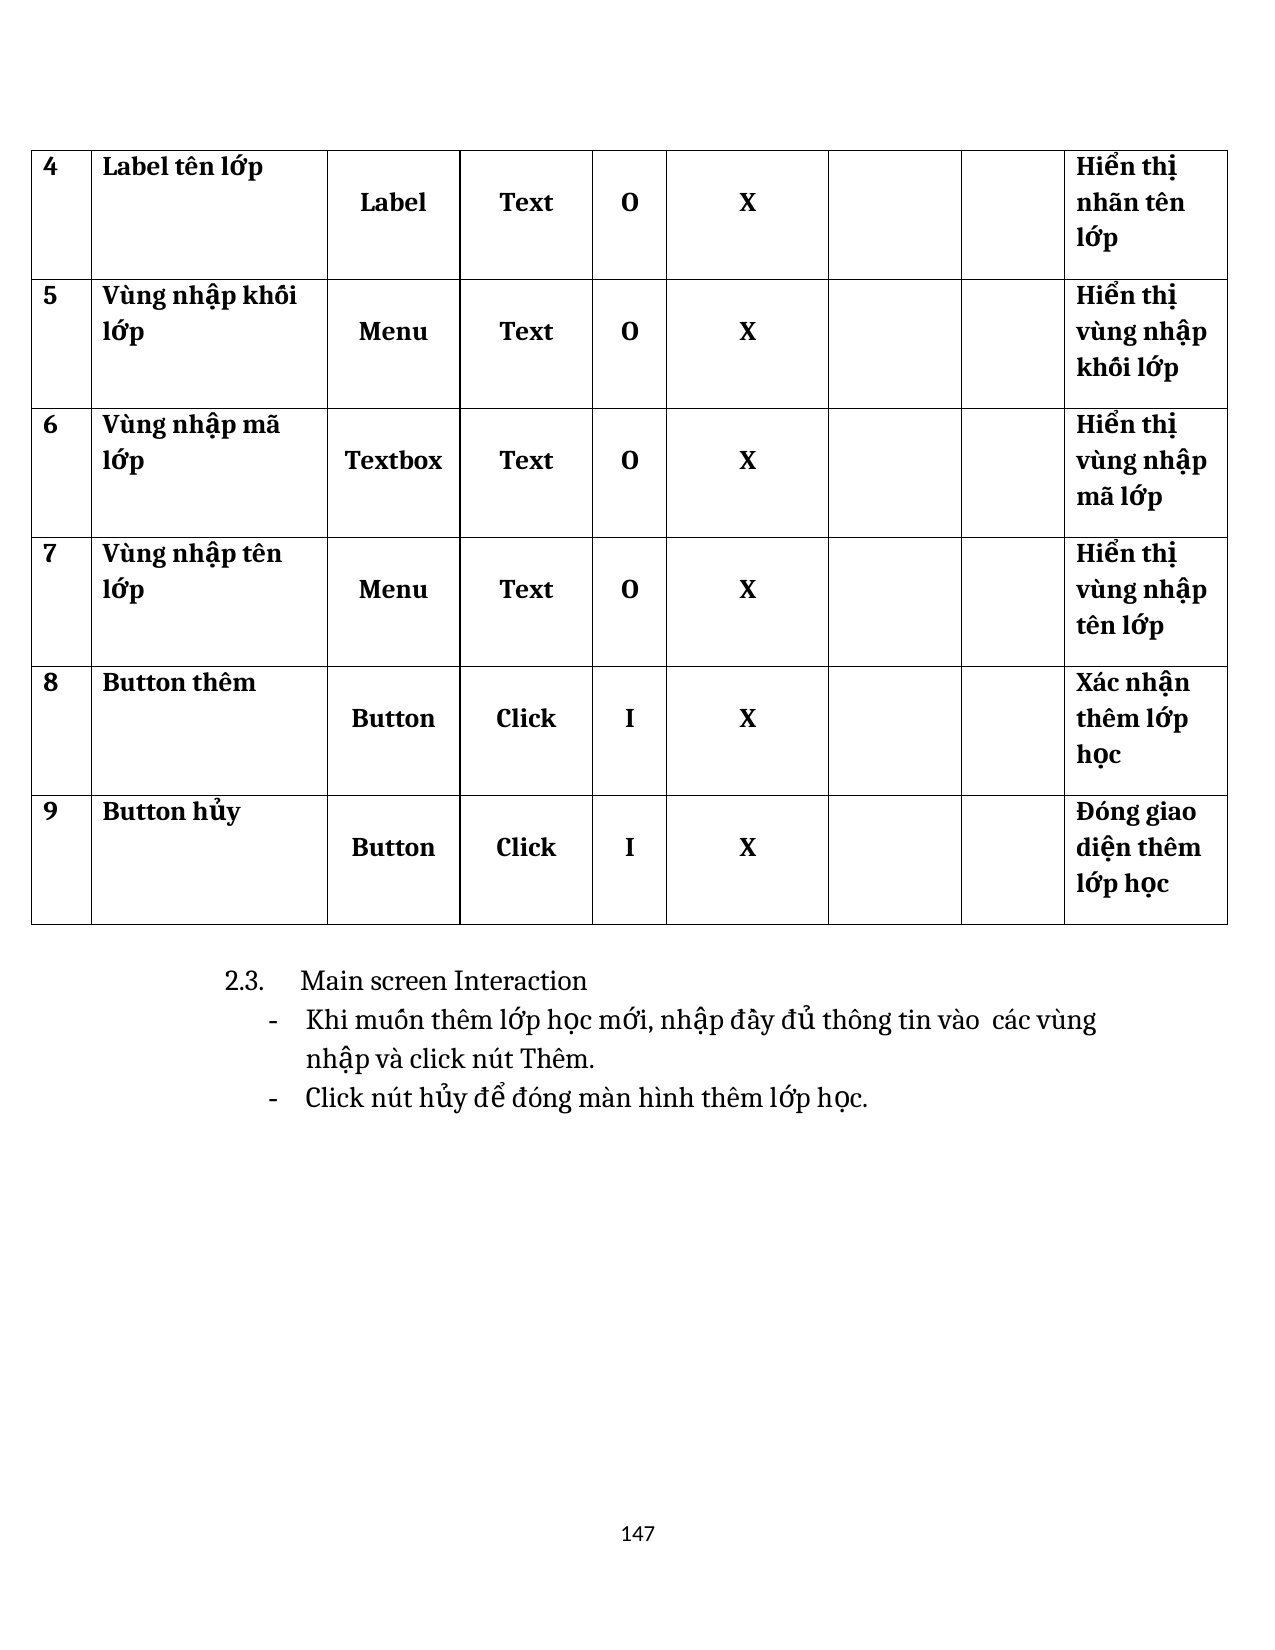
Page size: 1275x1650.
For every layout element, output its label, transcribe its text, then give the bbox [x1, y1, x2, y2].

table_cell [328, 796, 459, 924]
list Main screen Interaction [225, 964, 1125, 997]
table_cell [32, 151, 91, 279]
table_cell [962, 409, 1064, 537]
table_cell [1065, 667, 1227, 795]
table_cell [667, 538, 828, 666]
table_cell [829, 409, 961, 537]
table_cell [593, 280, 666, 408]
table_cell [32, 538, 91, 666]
list Khi muốn thêm lớp học mới, nhập đầy đủ thông tin vào các vùng nhập và click nút Thêm. [268, 1002, 1125, 1076]
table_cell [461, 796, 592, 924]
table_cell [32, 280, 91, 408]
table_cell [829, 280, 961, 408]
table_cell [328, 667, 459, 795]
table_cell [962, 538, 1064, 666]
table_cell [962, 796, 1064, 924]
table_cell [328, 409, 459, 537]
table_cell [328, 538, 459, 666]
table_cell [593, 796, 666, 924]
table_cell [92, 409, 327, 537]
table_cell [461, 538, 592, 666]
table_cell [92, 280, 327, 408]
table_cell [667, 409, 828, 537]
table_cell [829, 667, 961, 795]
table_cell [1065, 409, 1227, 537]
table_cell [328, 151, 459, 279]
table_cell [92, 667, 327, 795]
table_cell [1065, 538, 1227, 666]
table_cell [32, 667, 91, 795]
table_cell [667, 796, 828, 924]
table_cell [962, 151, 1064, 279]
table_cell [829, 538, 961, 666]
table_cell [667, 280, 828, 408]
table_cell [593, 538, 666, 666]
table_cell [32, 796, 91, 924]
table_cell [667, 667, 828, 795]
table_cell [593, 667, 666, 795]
list Click nút hủy để đóng màn hình thêm lớp học. [268, 1081, 1125, 1115]
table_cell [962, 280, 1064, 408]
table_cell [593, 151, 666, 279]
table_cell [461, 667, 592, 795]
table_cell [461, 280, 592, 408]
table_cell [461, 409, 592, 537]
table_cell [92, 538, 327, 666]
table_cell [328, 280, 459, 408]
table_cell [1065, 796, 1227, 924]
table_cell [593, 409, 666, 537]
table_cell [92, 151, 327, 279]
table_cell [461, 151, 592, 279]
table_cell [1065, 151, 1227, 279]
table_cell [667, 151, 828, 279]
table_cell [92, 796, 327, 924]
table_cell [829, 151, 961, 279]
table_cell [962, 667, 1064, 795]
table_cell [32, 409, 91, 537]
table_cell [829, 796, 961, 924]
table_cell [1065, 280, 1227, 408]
